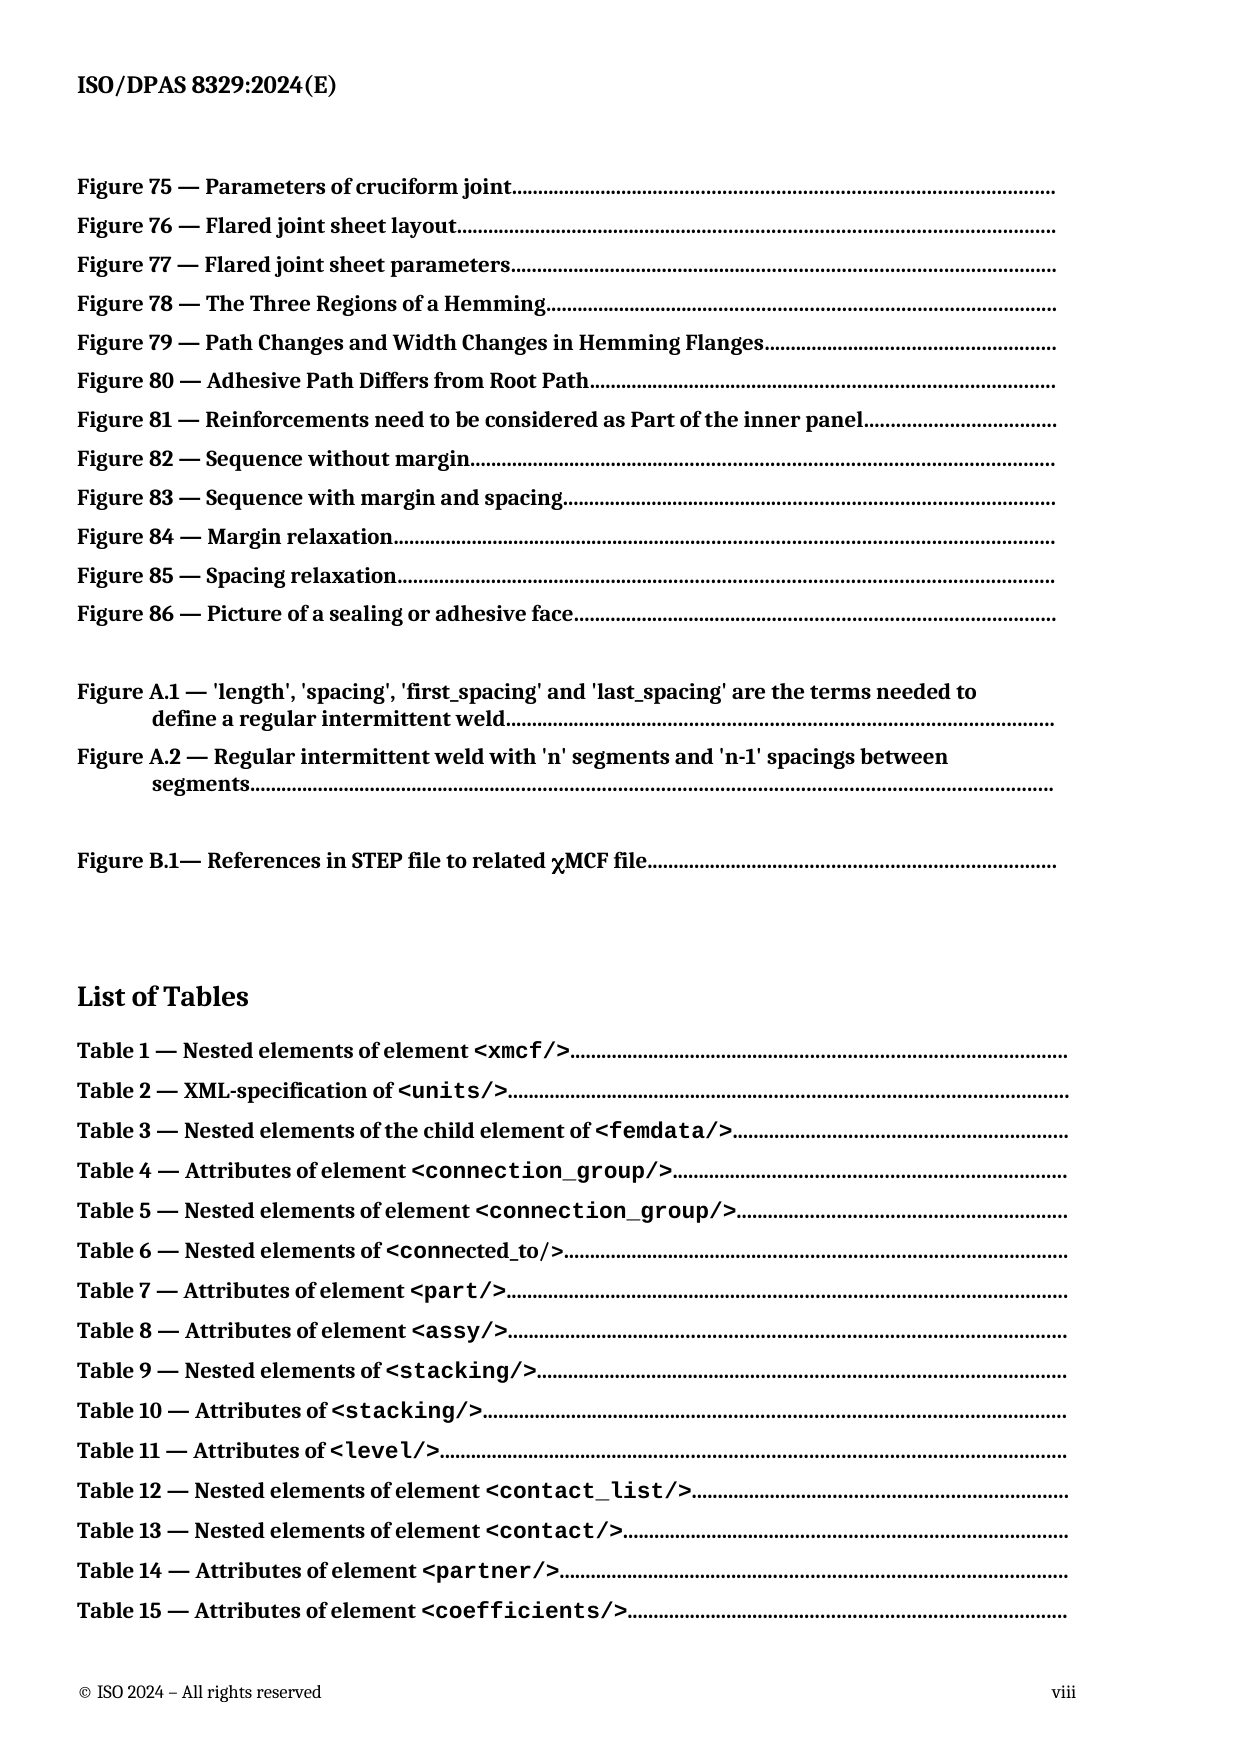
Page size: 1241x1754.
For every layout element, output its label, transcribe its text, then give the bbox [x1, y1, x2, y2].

text Figure A.1 — 'length', 'spacing', 'first_spacing' and 'last_spacing' are the terms needed to define a regular intermittent weld 149 [77, 679, 1040, 732]
text Figure A.2 — Regular intermittent weld with 'n' segments and 'n-1' spacings between segments 149 [77, 744, 1040, 797]
text Table 12 — Nested elements of element <contact_list/> 21 [77, 1478, 1040, 1505]
text Figure 78 — The Three Regions of a Hemming 137 [77, 290, 1040, 317]
text Table 11 — Attributes of <level/> 19 [77, 1438, 1040, 1465]
text Table 10 — Attributes of <stacking/> 18 [77, 1398, 1040, 1425]
text Figure 81 — Reinforcements need to be considered as Part of the inner panel 139 [77, 407, 1040, 433]
text Table 8 — Attributes of element <assy/> 16 [77, 1318, 1040, 1345]
text Table 13 — Nested elements of element <contact/> 21 [77, 1518, 1040, 1545]
text Figure 79 — Path Changes and Width Changes in Hemming Flanges 138 [77, 329, 1040, 356]
text Figure 82 — Sequence without margin 142 [77, 446, 1040, 472]
text Table 1 — Nested elements of element <xmcf/> 10 [77, 1038, 1040, 1065]
text Table 4 — Attributes of element <connection_group/> 14 [77, 1158, 1040, 1185]
text Table 7 — Attributes of element <part/> 15 [77, 1278, 1040, 1305]
text Figure 85 — Spacing relaxation 143 [77, 562, 1040, 589]
text Figure 75 — Parameters of cruciform joint 129 [77, 174, 1040, 200]
text List of Tables [77, 980, 1092, 1013]
text Figure B.1— References in STEP file to related MCF file 152 [77, 848, 1040, 874]
text Figure 84 — Margin relaxation 142 [77, 523, 1040, 550]
text Figure 77 — Flared joint sheet parameters 133 [77, 252, 1040, 278]
text Figure 80 — Adhesive Path Differs from Root Path 138 [77, 368, 1040, 394]
text Table 15 — Attributes of element <coefficients/> 22 [77, 1598, 1040, 1625]
text Table 14 — Attributes of element <partner/> 21 [77, 1558, 1040, 1585]
text Table 6 — Nested elements of <connected_to/> 15 [77, 1238, 1040, 1265]
text Table 5 — Nested elements of element <connection_group/> 14 [77, 1198, 1040, 1225]
text Table 3 — Nested elements of the child element of <femdata/> 13 [77, 1118, 1040, 1145]
text Table 9 — Nested elements of <stacking/> 18 [77, 1358, 1040, 1385]
text Figure 86 — Picture of a sealing or adhesive face 147 [77, 601, 1040, 628]
text Figure 83 — Sequence with margin and spacing 142 [77, 485, 1040, 511]
text Table 2 — XML-specification of <units/> 11 [77, 1078, 1040, 1105]
text Figure 76 — Flared joint sheet layout 133 [77, 213, 1040, 239]
